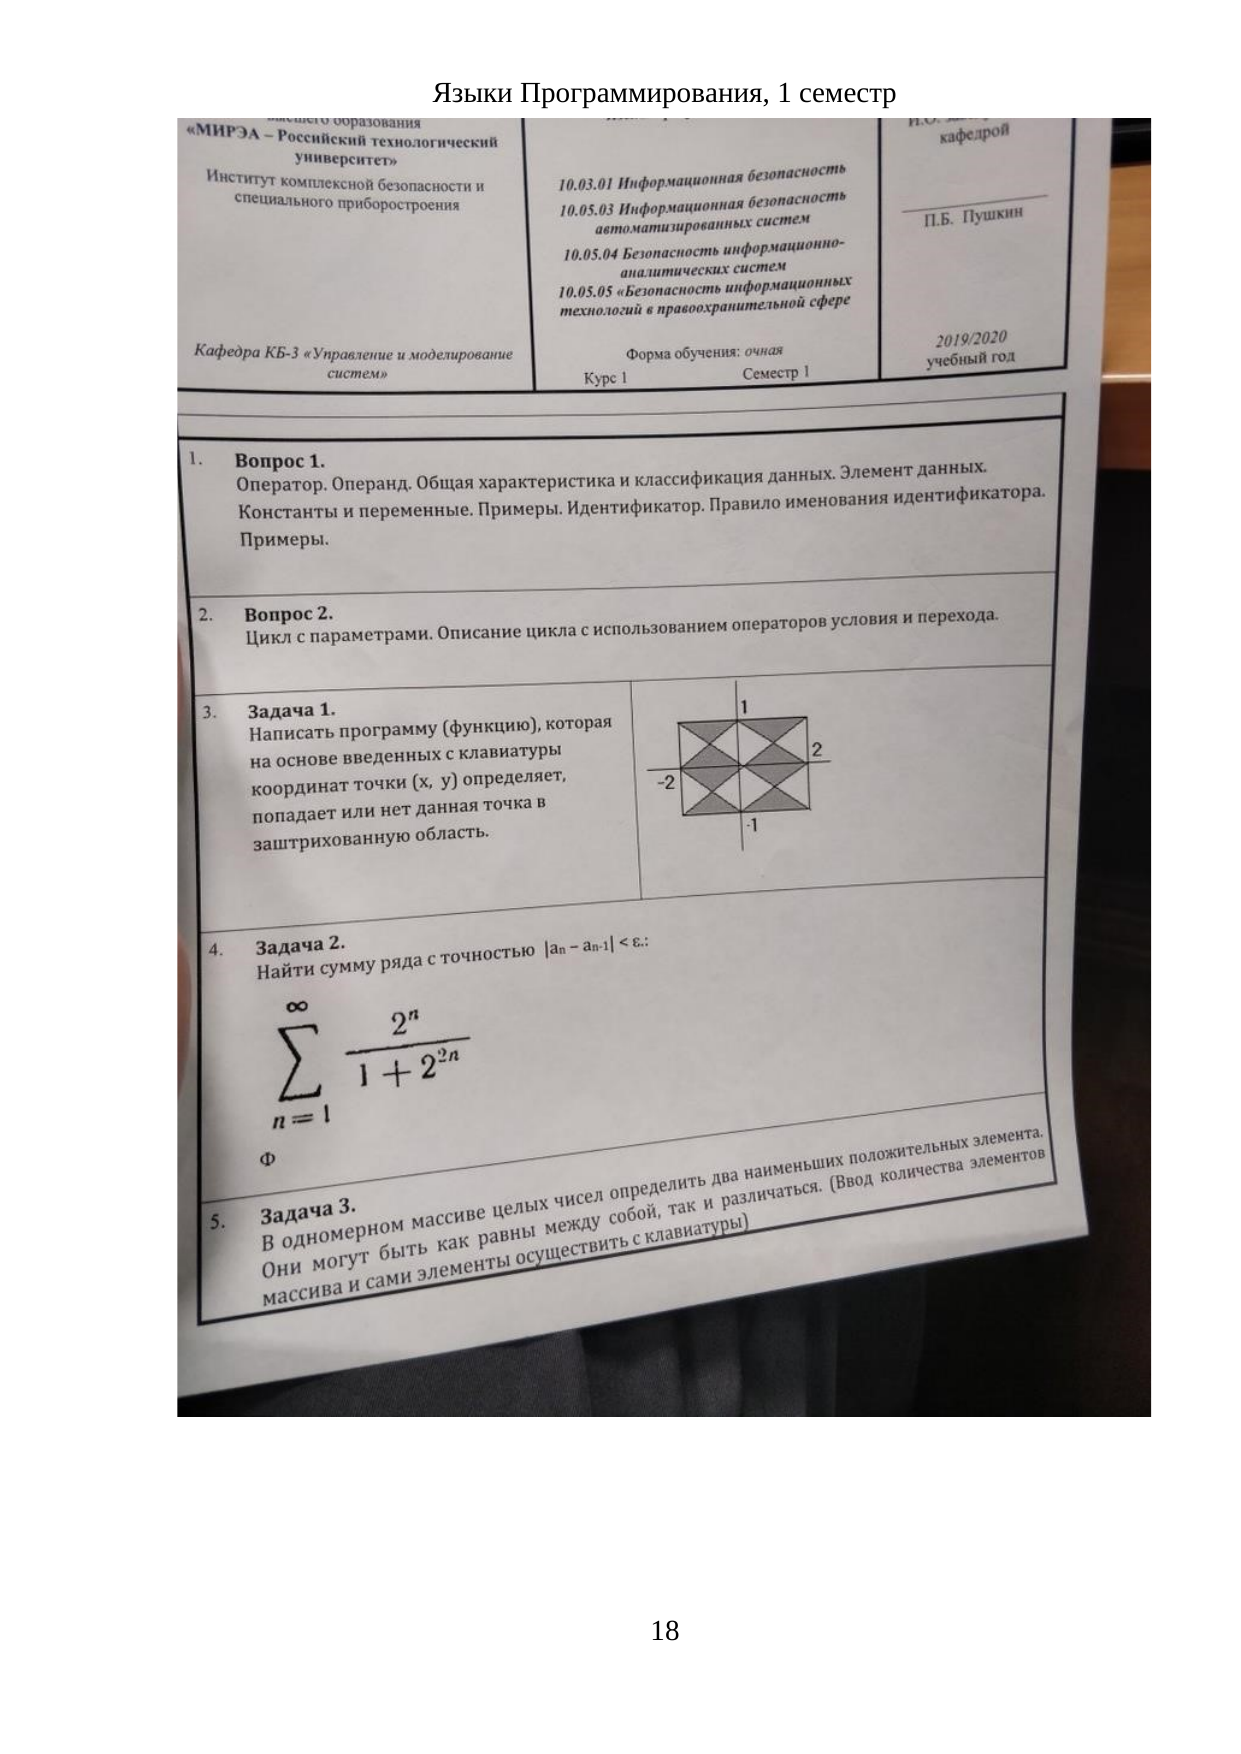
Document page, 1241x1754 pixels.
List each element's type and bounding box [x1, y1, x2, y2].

picture [177, 118, 1152, 1417]
